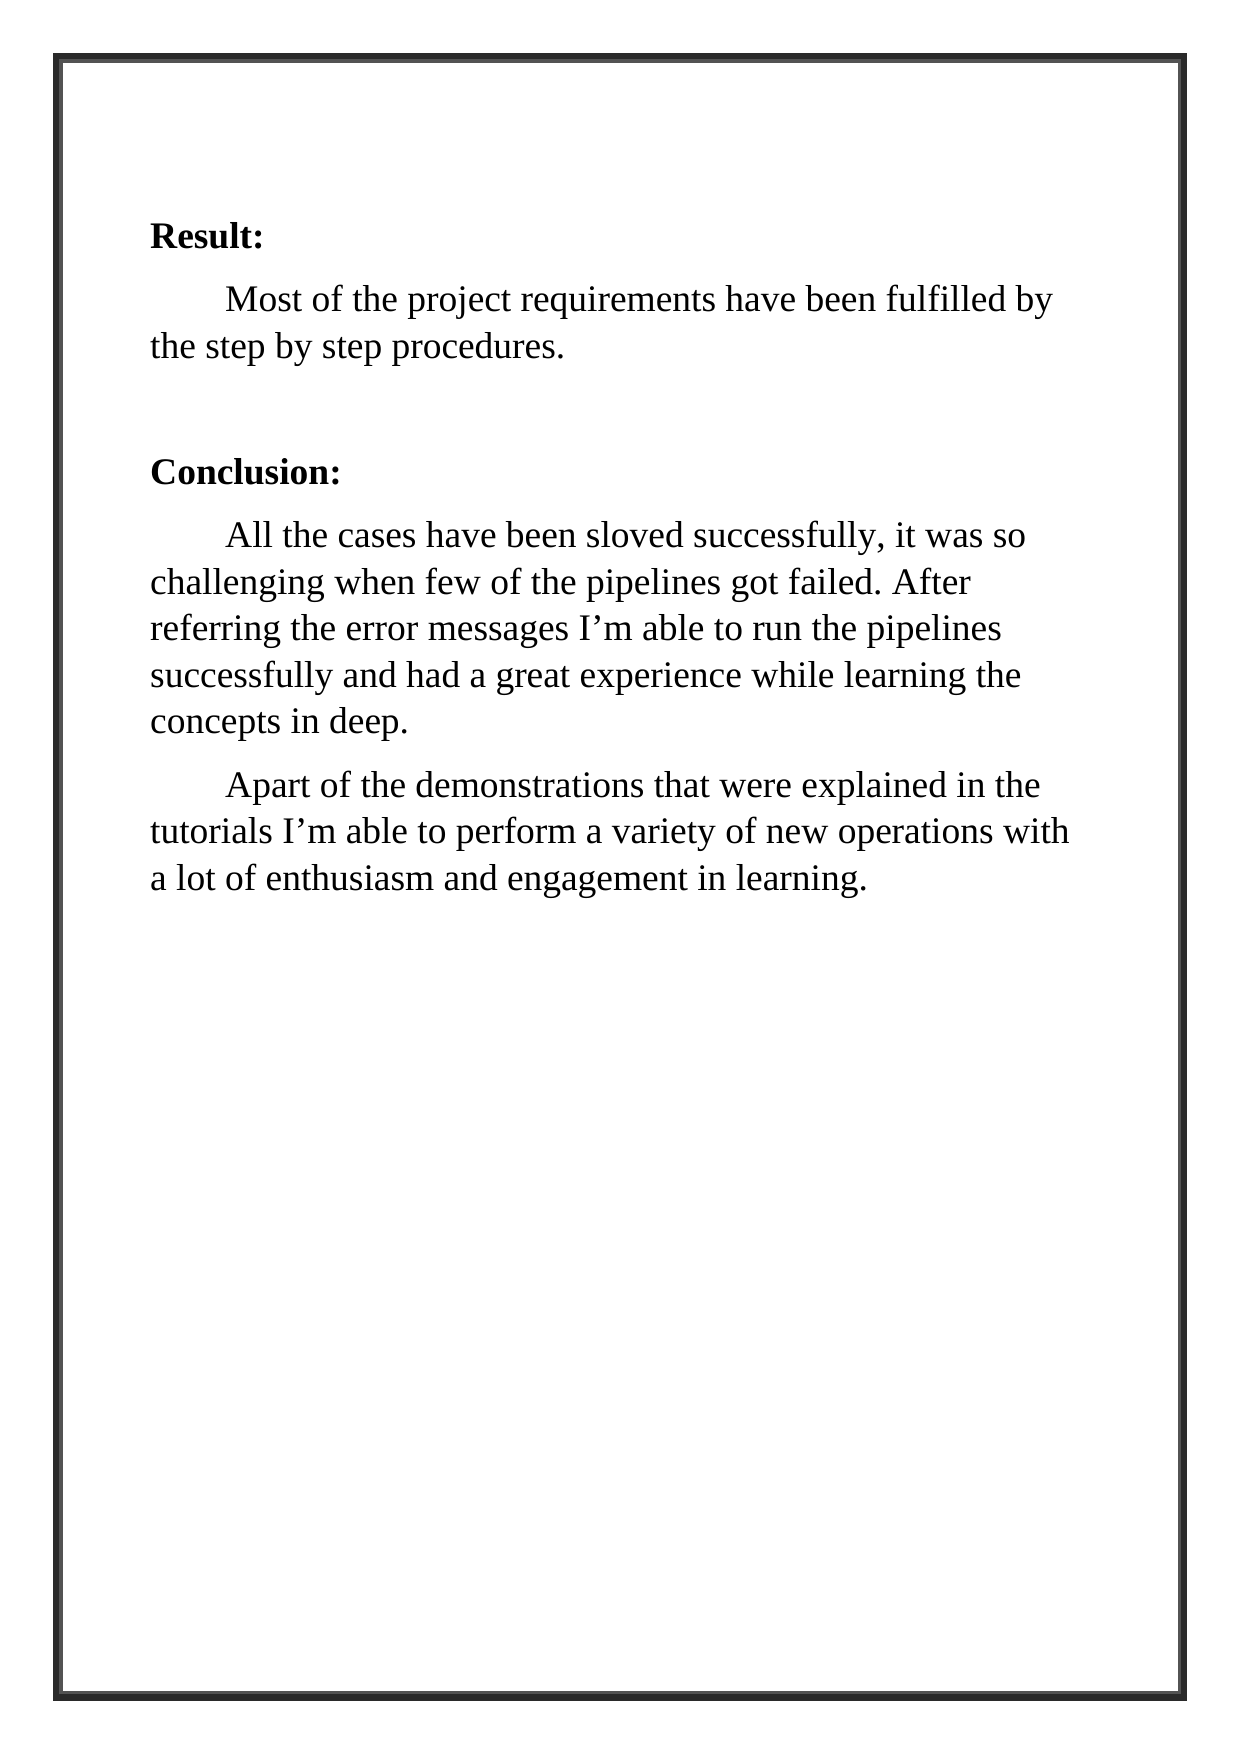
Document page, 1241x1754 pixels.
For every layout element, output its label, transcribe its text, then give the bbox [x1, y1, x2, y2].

text Result: [150, 213, 1090, 256]
text Apart of the demonstrations that were explained in the tutorials I’m able to perform a variety of new operations with a lot of enthusiasm and engagement in learning. [150, 762, 1090, 898]
text Most of the project requirements have been fulfilled by the step by step procedures. [150, 276, 1090, 366]
text All the cases have been sloved successfully, it was so challenging when few of the pipelines got failed. After referring the error messages I’m able to run the pipelines successfully and had a great experience while learning the concepts in deep. [150, 513, 1090, 742]
text Conclusion: [150, 449, 1090, 493]
